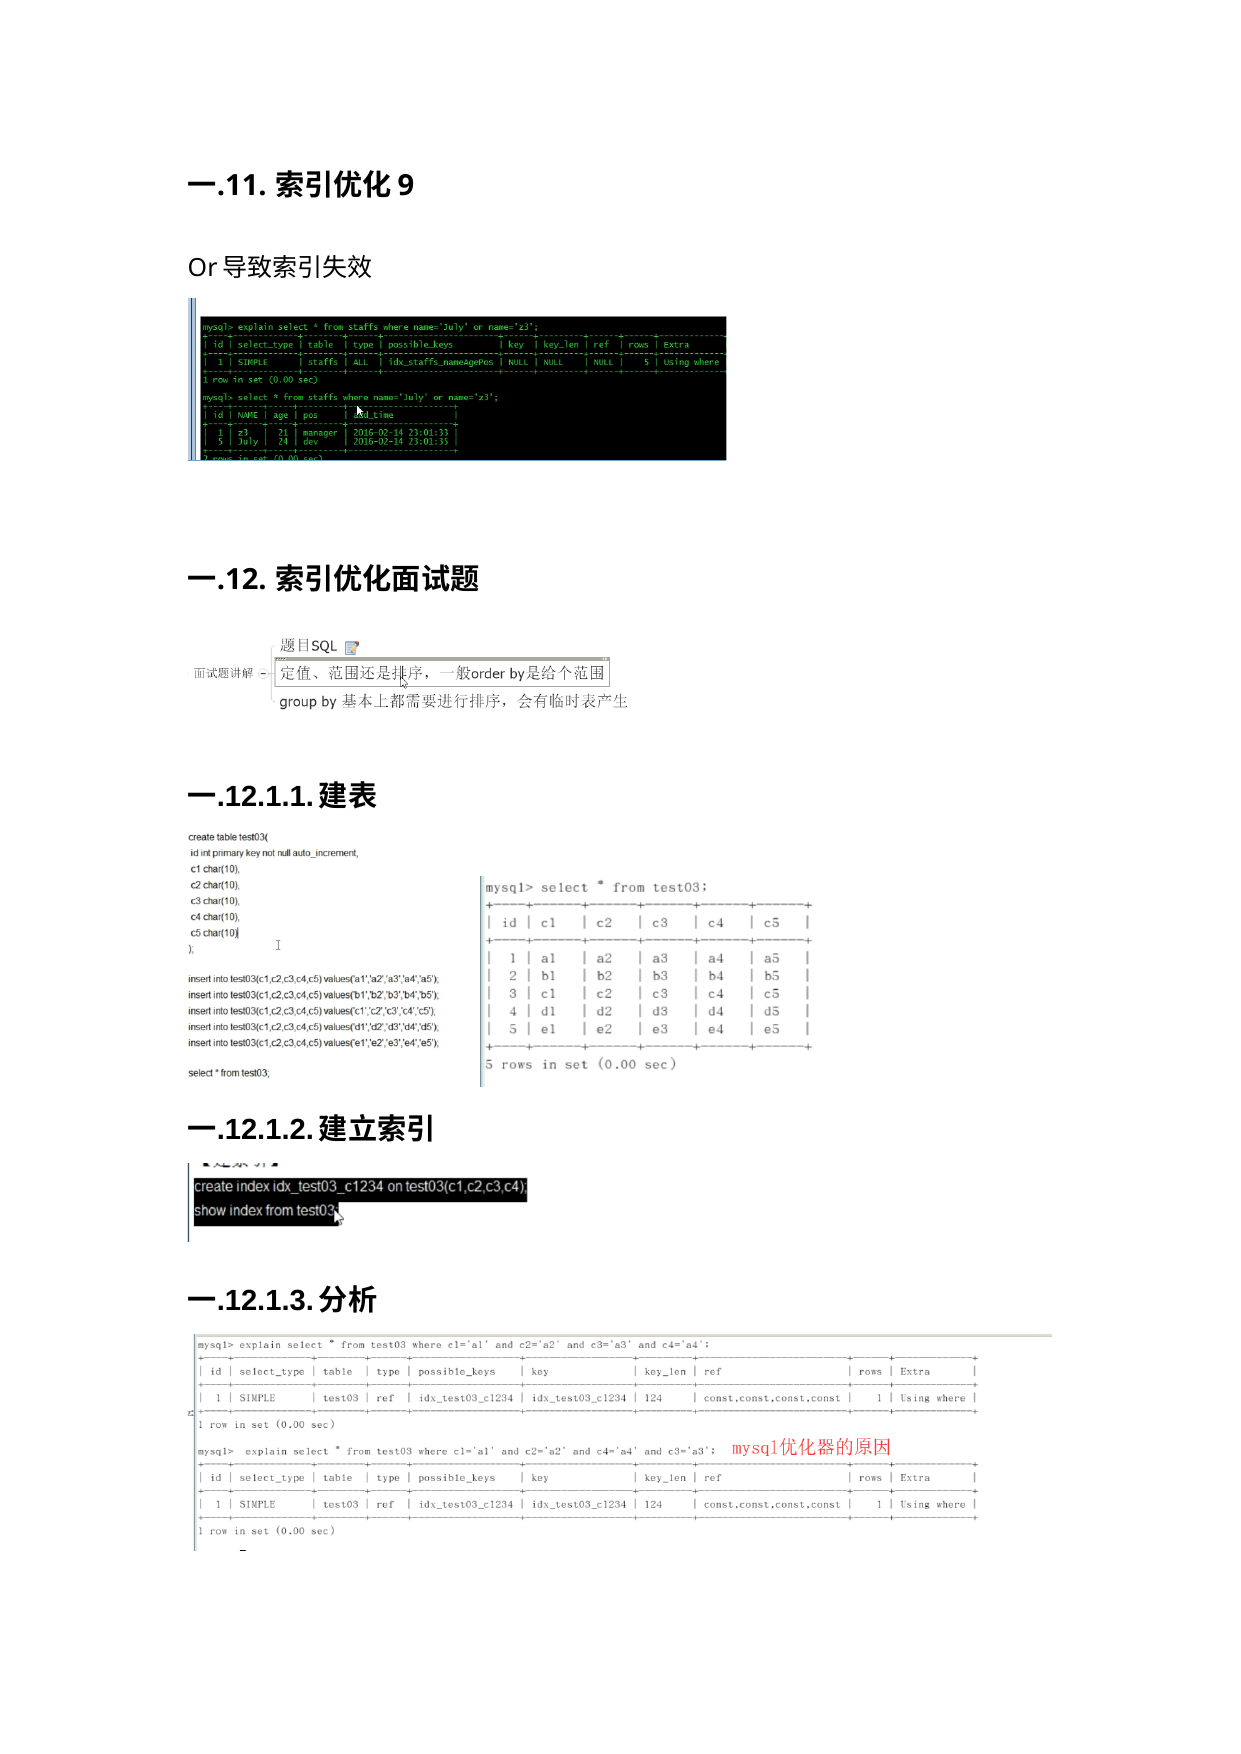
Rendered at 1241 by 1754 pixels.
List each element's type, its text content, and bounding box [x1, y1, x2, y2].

picture [187, 1163, 598, 1242]
text Or导致索引失效 [187, 233, 1053, 298]
subtitle 建表 [187, 761, 1053, 826]
subtitle 索引优化9 [187, 162, 1053, 204]
picture [187, 1334, 1052, 1551]
picture [187, 830, 851, 1087]
subtitle 建立索引 [187, 1094, 1053, 1159]
subtitle 分析 [187, 1265, 1053, 1330]
subtitle 索引优化面试题 [187, 555, 1053, 598]
picture [187, 626, 662, 730]
picture [187, 298, 727, 461]
